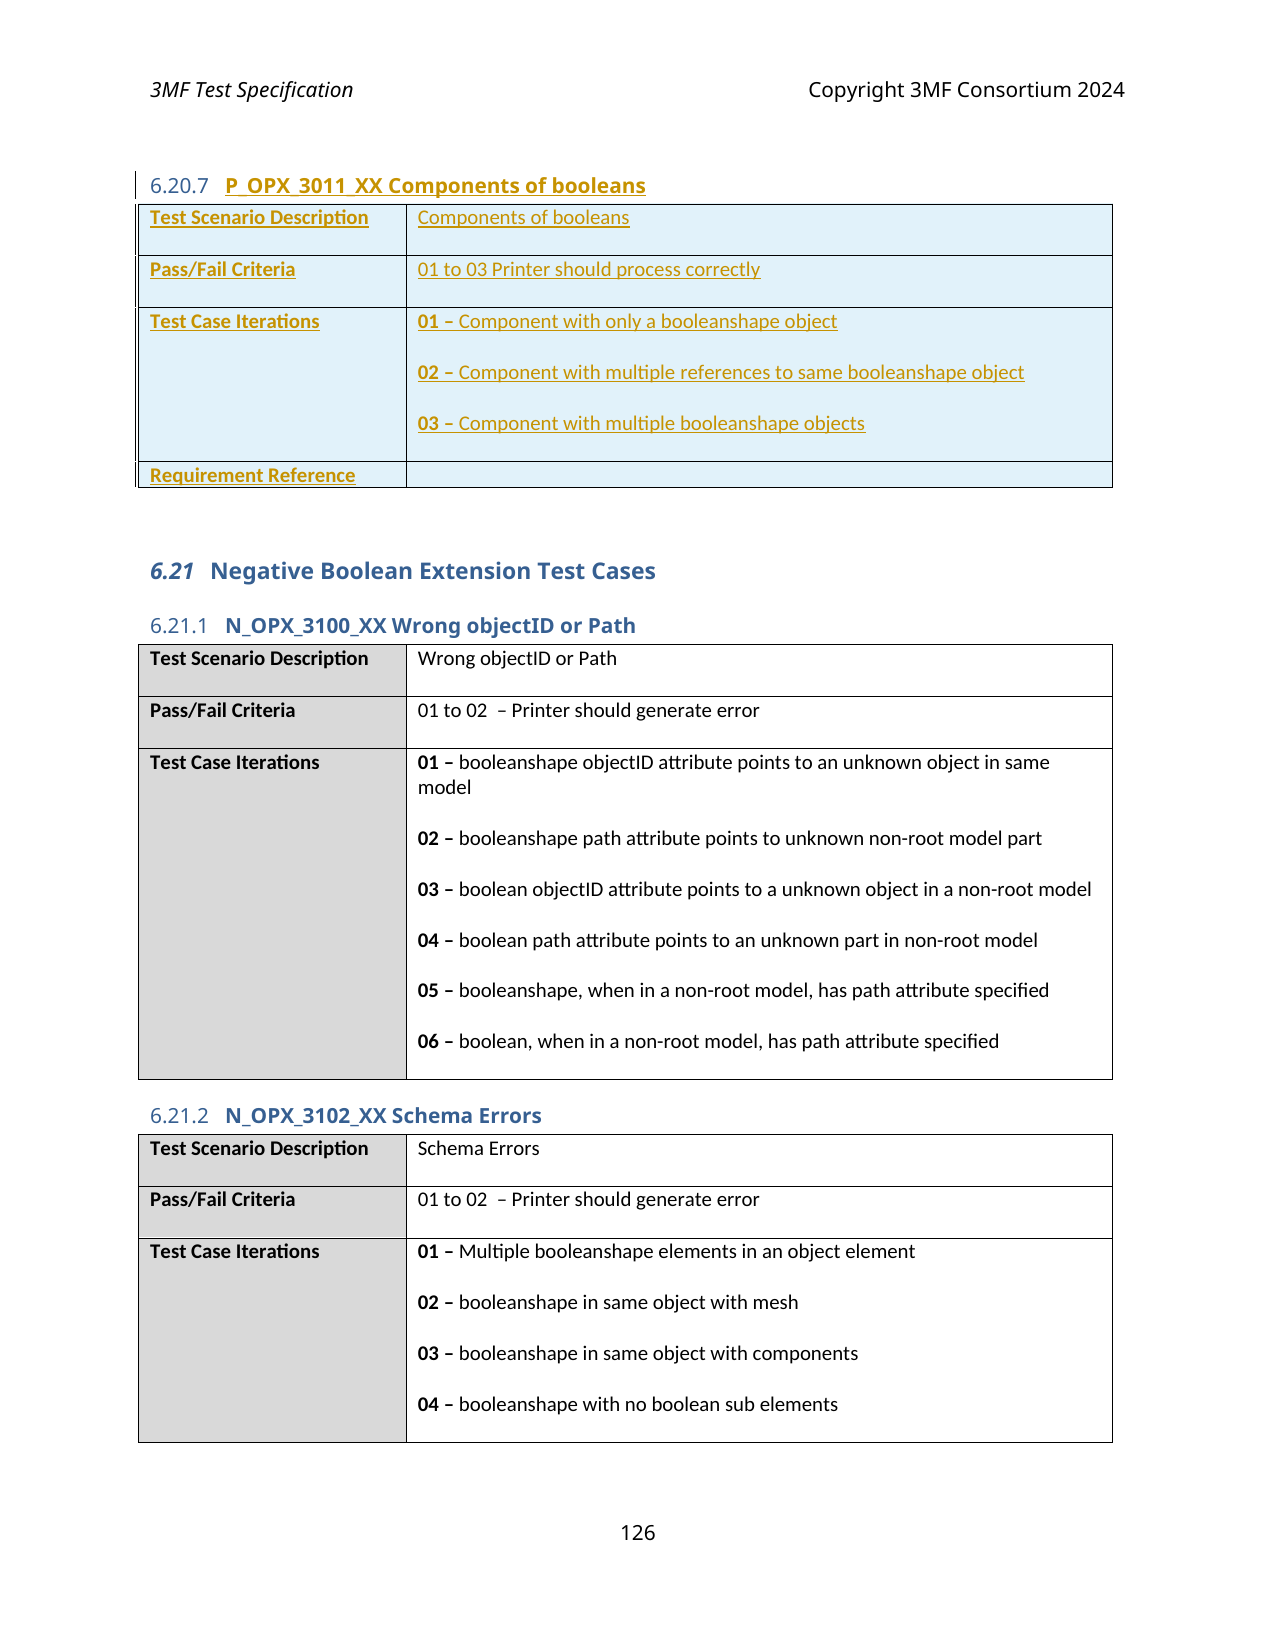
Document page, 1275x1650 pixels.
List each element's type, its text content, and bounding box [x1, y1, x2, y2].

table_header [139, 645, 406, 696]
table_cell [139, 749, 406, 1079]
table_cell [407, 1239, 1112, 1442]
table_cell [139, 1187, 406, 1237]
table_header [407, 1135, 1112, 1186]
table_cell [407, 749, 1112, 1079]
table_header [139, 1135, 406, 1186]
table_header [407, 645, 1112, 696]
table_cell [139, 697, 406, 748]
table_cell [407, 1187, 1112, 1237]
subtitle N_OPX_3100_XX Wrong objectID or Path [150, 611, 1125, 640]
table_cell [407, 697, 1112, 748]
subtitle N_OPX_3102_XX Schema Errors [150, 1101, 1125, 1129]
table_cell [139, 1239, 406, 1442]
subtitle Negative Boolean Extension Test Cases [150, 555, 1125, 586]
